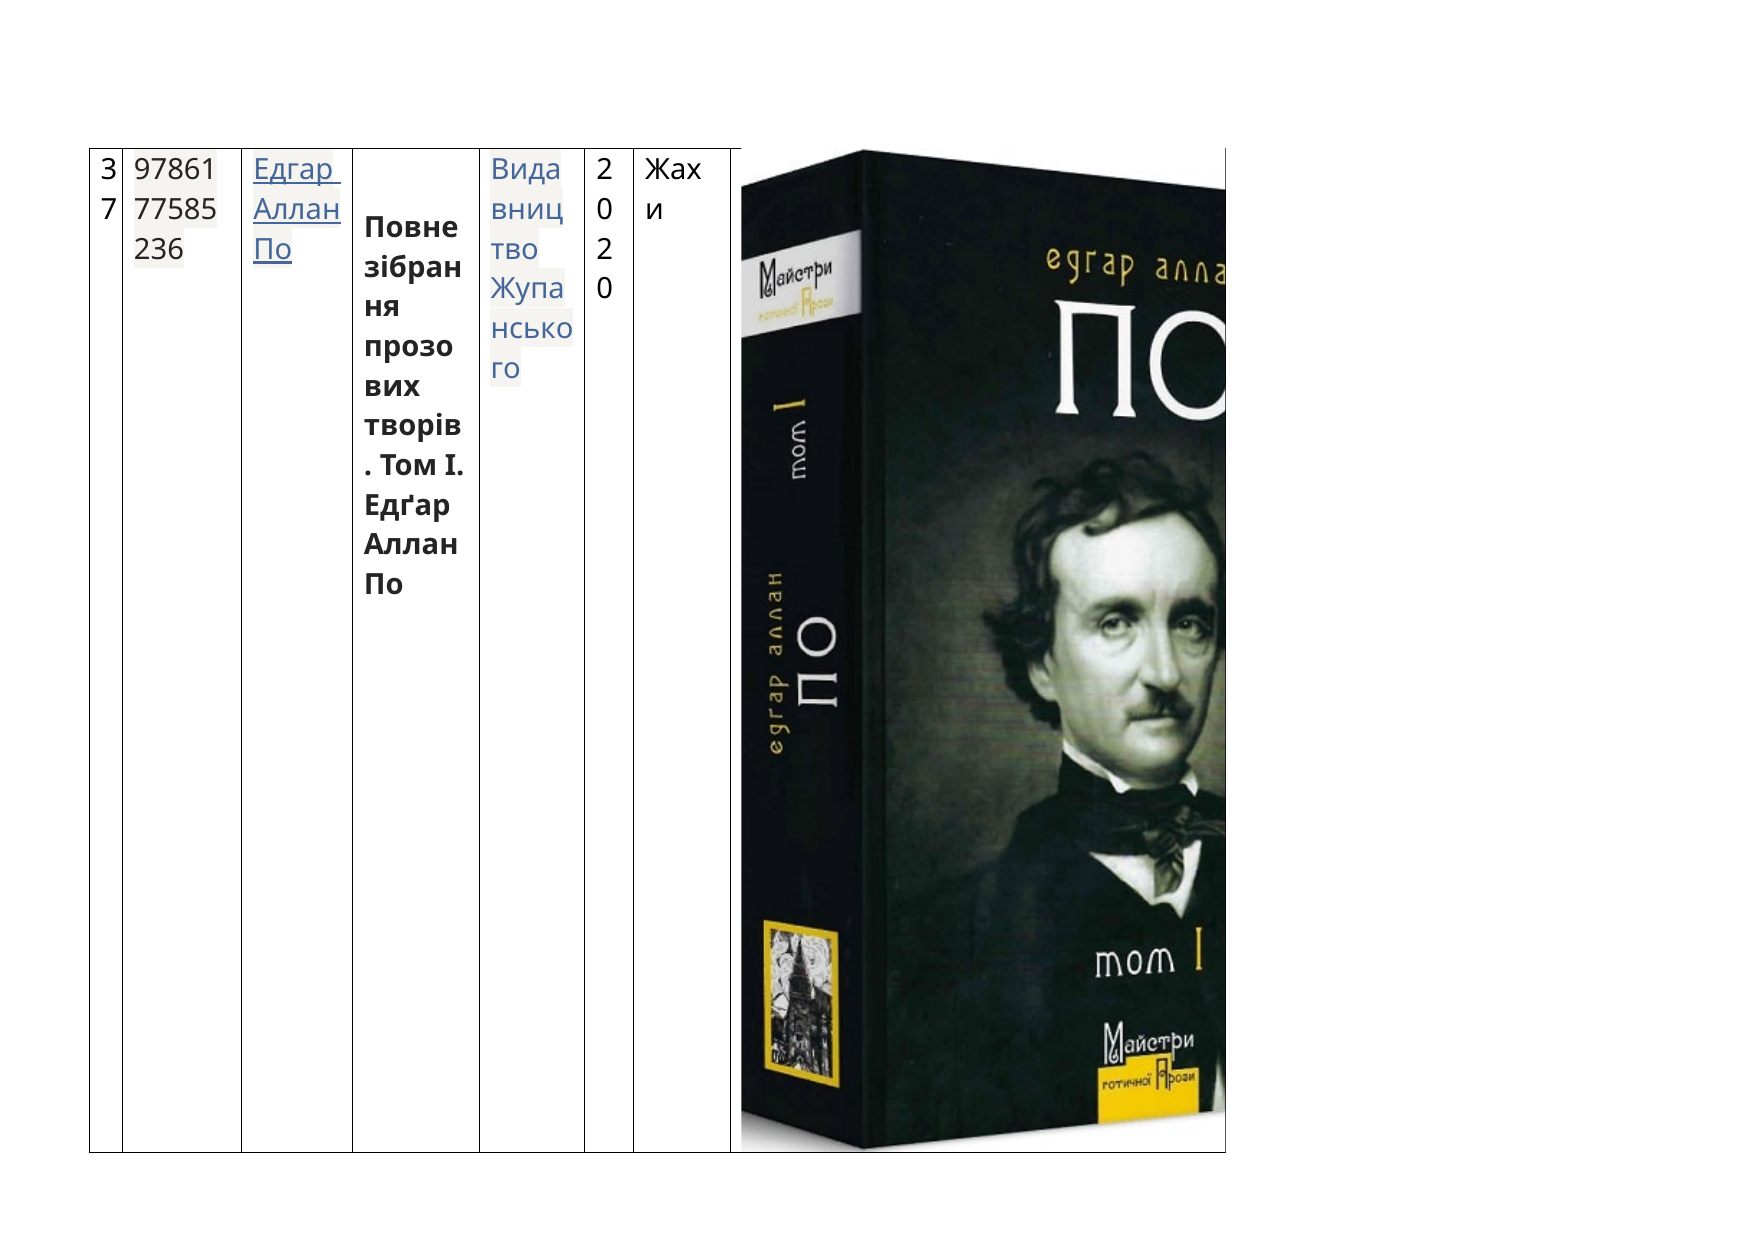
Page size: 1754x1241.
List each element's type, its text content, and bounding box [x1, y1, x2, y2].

table_cell 2020 [585, 149, 633, 1152]
table_cell Повне зібрання прозових творів. Том І. Едґар Аллан По [353, 149, 479, 1152]
table_cell 37 [90, 149, 122, 1152]
table_cell Видавництво Жупанського [480, 149, 584, 1152]
table_cell Едгар Аллан По [242, 149, 352, 1152]
table_cell 9786177585236 [123, 149, 241, 1152]
table_cell Жахи [634, 149, 730, 1152]
table_cell [731, 149, 741, 1152]
picture [741, 148, 1226, 1152]
